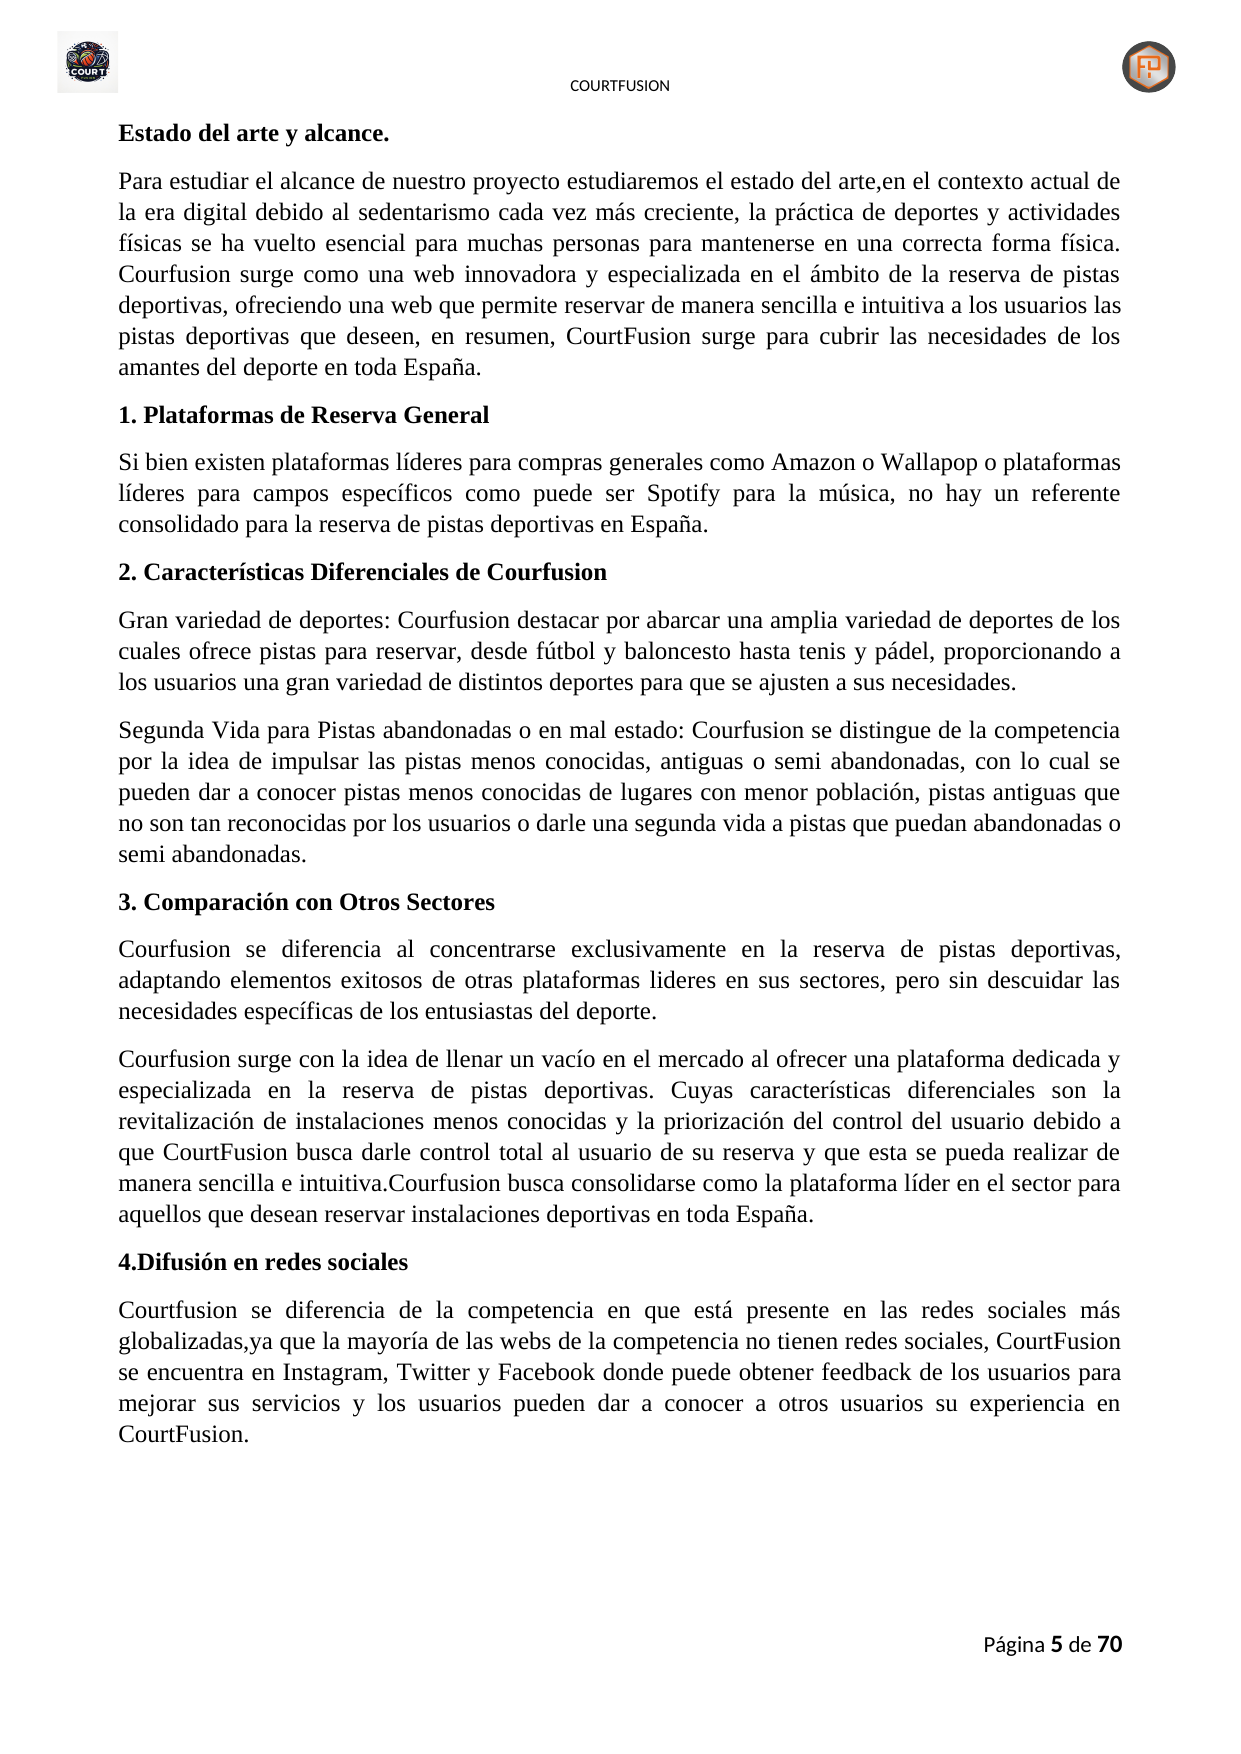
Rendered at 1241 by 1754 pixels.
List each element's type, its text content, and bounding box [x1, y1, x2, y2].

text Courfusion surge con la idea de llenar un vacío en el mercado al ofrecer una plataforma dedicada y especializada en la reserva de pistas deportivas. Cuyas características diferenciales son la revitalización de instalaciones menos conocidas y la priorización del control del usuario debido a que CourtFusion busca darle control total al usuario de su reserva y que esta se pueda realizar de manera sencilla e intuitiva.Courfusion busca consolidarse como la plataforma líder en el sector para aquellos que desean reservar instalaciones deportivas en toda España. [118, 1044, 1122, 1228]
text Gran variedad de deportes: Courfusion destacar por abarcar una amplia variedad de deportes de los cuales ofrece pistas para reservar, desde fútbol y baloncesto hasta tenis y pádel, proporcionando a los usuarios una gran variedad de distintos deportes para que se ajusten a sus necesidades. [118, 605, 1122, 696]
text Courfusion se diferencia al concentrarse exclusivamente en la reserva de pistas deportivas, adaptando elementos exitosos de otras plataformas lideres en sus sectores, pero sin descuidar las necesidades específicas de los entusiastas del deporte. [118, 934, 1122, 1025]
text Si bien existen plataformas líderes para compras generales como Amazon o Wallapop o plataformas líderes para campos específicos como puede ser Spotify para la música, no hay un referente consolidado para la reserva de pistas deportivas en España. [118, 447, 1122, 538]
text Para estudiar el alcance de nuestro proyecto estudiaremos el estado del arte,en el contexto actual de la era digital debido al sedentarismo cada vez más creciente, la práctica de deportes y actividades físicas se ha vuelto esencial para muchas personas para mantenerse en una correcta forma física. Courfusion surge como una web innovadora y especializada en el ámbito de la reserva de pistas deportivas, ofreciendo una web que permite reservar de manera sencilla e intuitiva a los usuarios las pistas deportivas que deseen, en resumen, CourtFusion surge para cubrir las necesidades de los amantes del deporte en toda España. [118, 166, 1122, 381]
text 2. Características Diferenciales de Courfusion [118, 557, 1122, 586]
text Estado del arte y alcance. [118, 118, 1122, 147]
text 3. Comparación con Otros Sectores [118, 887, 1122, 915]
text Segunda Vida para Pistas abandonadas o en mal estado: Courfusion se distingue de la competencia por la idea de impulsar las pistas menos conocidas, antiguas o semi abandonadas, con lo cual se pueden dar a conocer pistas menos conocidas de lugares con menor población, pistas antiguas que no son tan reconocidas por los usuarios o darle una segunda vida a pistas que puedan abandonadas o semi abandonadas. [118, 715, 1122, 868]
text Courtfusion se diferencia de la competencia en que está presente en las redes sociales más globalizadas,ya que la mayoría de las webs de la competencia no tienen redes sociales, CourtFusion se encuentra en Instagram, Twitter y Facebook donde puede obtener feedback de los usuarios para mejorar sus servicios y los usuarios pueden dar a conocer a otros usuarios su experiencia en CourtFusion. [118, 1295, 1122, 1448]
picture [1122, 41, 1176, 93]
text 4.Difusión en redes sociales [118, 1247, 1122, 1276]
text 1. Plataformas de Reserva General [118, 400, 1122, 428]
